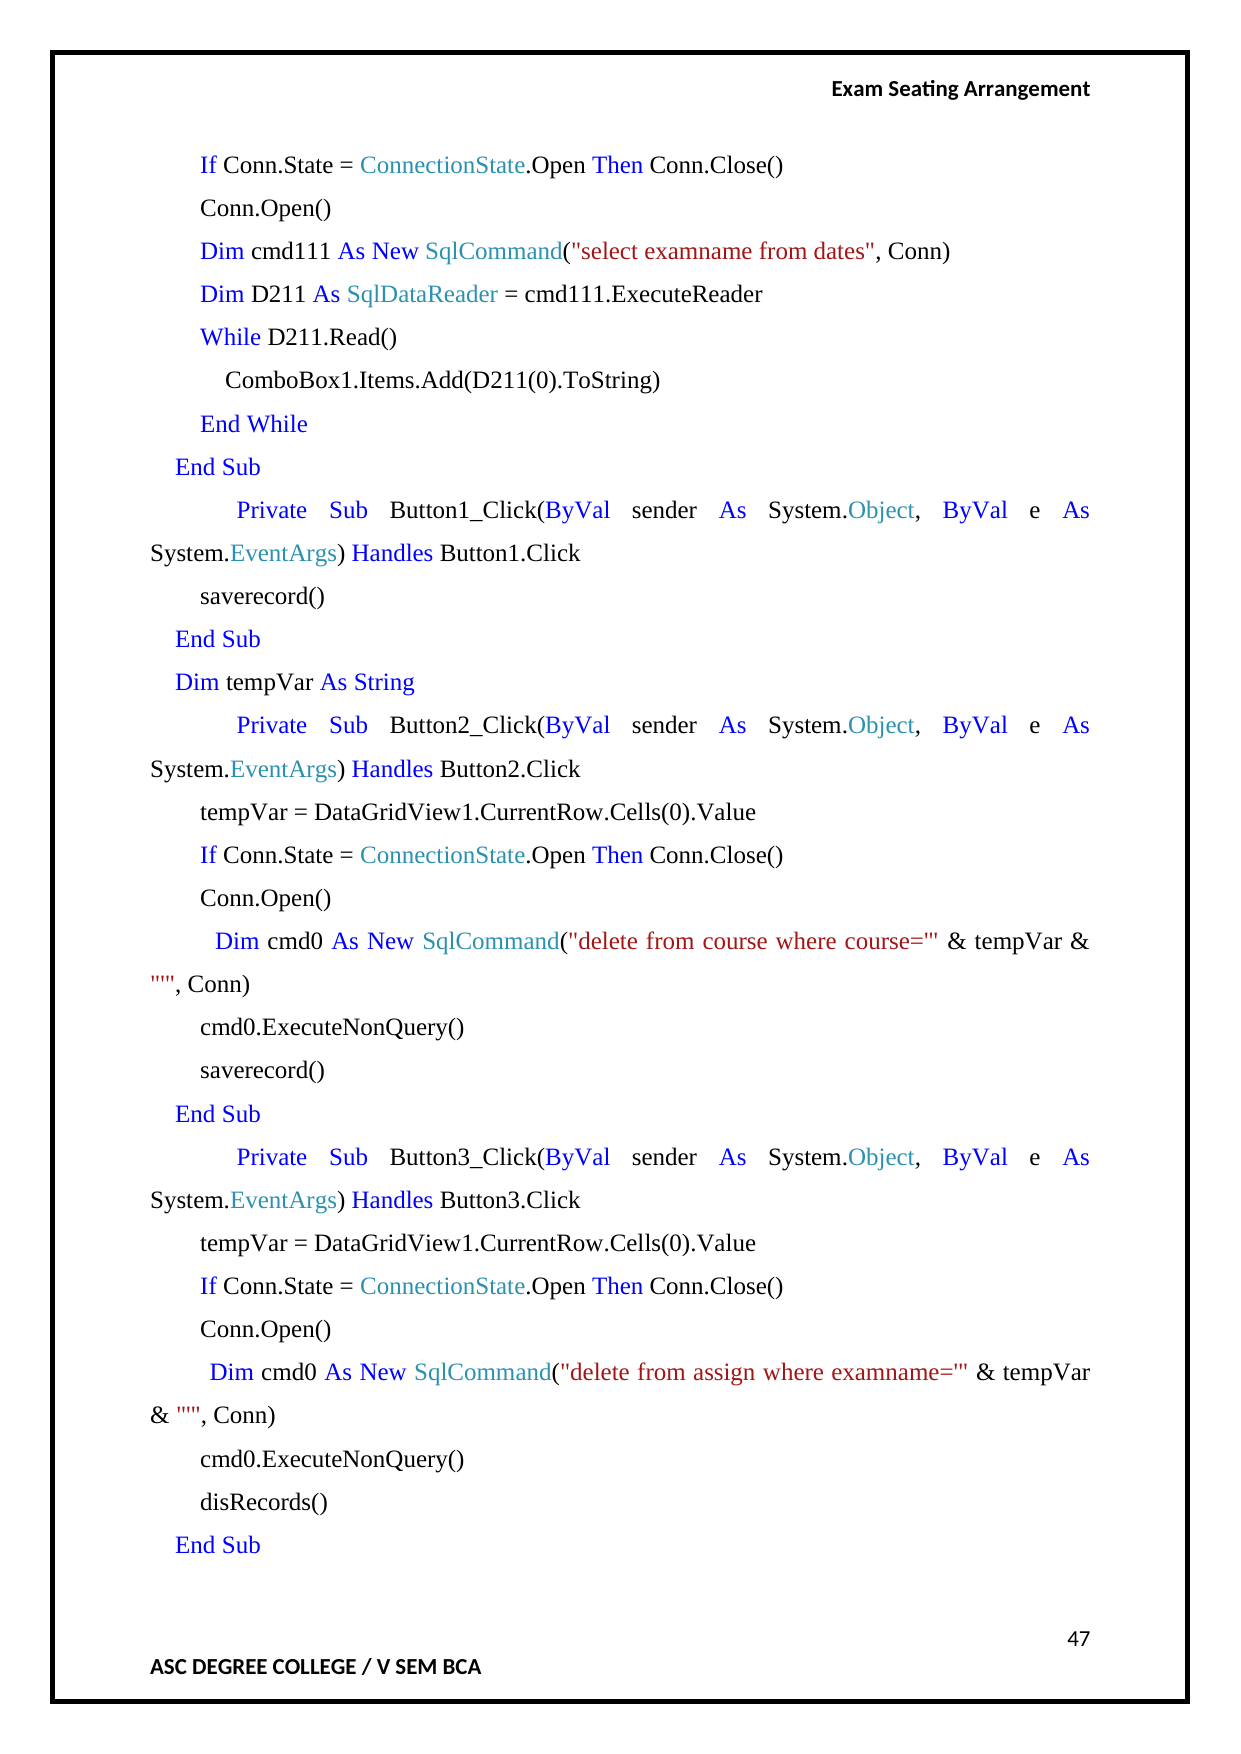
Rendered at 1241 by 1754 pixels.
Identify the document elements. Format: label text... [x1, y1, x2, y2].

text disRecords() [150, 1487, 1090, 1516]
text Dim cmd0 As New SqlCommand("delete from assign where examname='" & tempVar & "'", Conn) [150, 1357, 1090, 1429]
text Private Sub Button1_Click(ByVal sender As System.Object, ByVal e As System.EventArgs) Handles Button1.Click [150, 495, 1090, 567]
text If Conn.State = ConnectionState.Open Then Conn.Close() [150, 840, 1090, 869]
text Dim tempVar As String [150, 667, 1090, 696]
text Conn.Open() [150, 193, 1090, 222]
text Dim cmd111 As New SqlCommand("select examname from dates", Conn) [150, 236, 1090, 265]
text saverecord() [150, 1056, 1090, 1084]
text tempVar = DataGridView1.CurrentRow.Cells(0).Value [150, 1228, 1090, 1257]
text cmd0.ExecuteNonQuery() [150, 1012, 1090, 1041]
text Conn.Open() [150, 883, 1090, 912]
text Private Sub Button2_Click(ByVal sender As System.Object, ByVal e As System.EventArgs) Handles Button2.Click [150, 711, 1090, 782]
text Dim cmd0 As New SqlCommand("delete from course where course='" & tempVar & "'", Conn) [150, 926, 1090, 998]
text Dim D211 As SqlDataReader = cmd111.ExecuteReader [150, 279, 1090, 308]
text If Conn.State = ConnectionState.Open Then Conn.Close() [150, 150, 1090, 179]
text Conn.Open() [150, 1314, 1090, 1343]
text End Sub [150, 1099, 1090, 1127]
text While D211.Read() [150, 322, 1090, 351]
text cmd0.ExecuteNonQuery() [150, 1444, 1090, 1472]
text ComboBox1.Items.Add(D211(0).ToString) [150, 366, 1090, 394]
text tempVar = DataGridView1.CurrentRow.Cells(0).Value [150, 797, 1090, 826]
text End Sub [150, 452, 1090, 481]
text End Sub [150, 1530, 1090, 1559]
text If Conn.State = ConnectionState.Open Then Conn.Close() [150, 1271, 1090, 1300]
text End Sub [150, 624, 1090, 653]
text End While [150, 409, 1090, 437]
text saverecord() [150, 581, 1090, 610]
text Private Sub Button3_Click(ByVal sender As System.Object, ByVal e As System.EventArgs) Handles Button3.Click [150, 1142, 1090, 1214]
